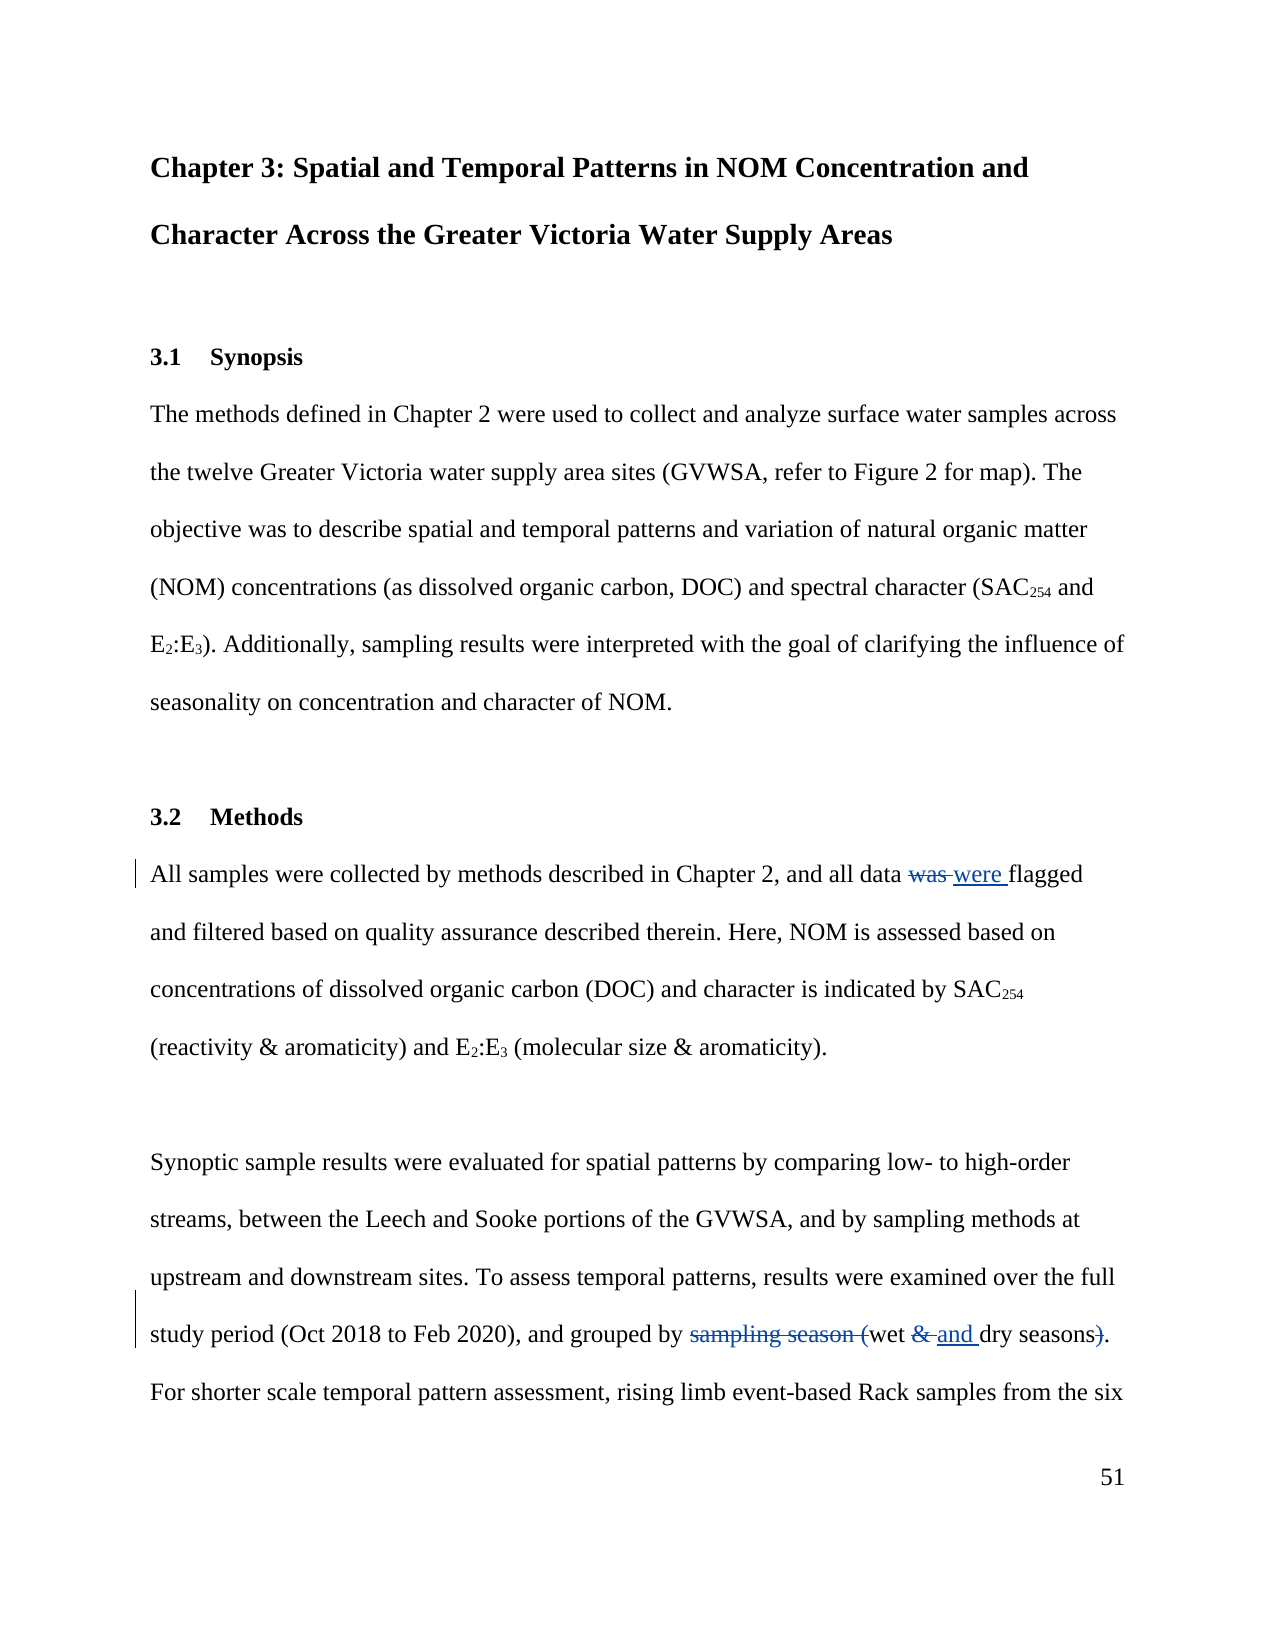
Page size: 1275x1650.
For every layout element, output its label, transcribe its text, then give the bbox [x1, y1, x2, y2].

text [150, 1147, 1125, 1405]
subtitle Methods [150, 802, 1125, 830]
text The methods defined in Chapter 2 were used to collect and analyze surface water samples across the twelve Greater Victoria water supply area sites (GVWSA, refer to Figure 2 for map). The objective was to describe spatial and temporal patterns and variation of natural organic matter (NOM) concentrations (as dissolved organic carbon, DOC) and spectral character (SAC254 and E2:E3). Additionally, sampling results were interpreted with the goal of clarifying the influence of seasonality on concentration and character of NOM. [150, 399, 1125, 715]
subtitle Spatial and Temporal Patterns in NOM Concentration and Character Across the Greater Victoria Water Supply Areas [150, 150, 1125, 251]
subtitle Synopsis [150, 342, 1125, 370]
text All samples were collected by methods described in Chapter 2, and all data flagged and filtered based on quality assurance described therein. Here, NOM is assessed based on concentrations of dissolved organic carbon (DOC) and character is indicated by SAC254 (reactivity & aromaticity) and E2:E3 (molecular size & aromaticity). [150, 859, 1125, 1060]
